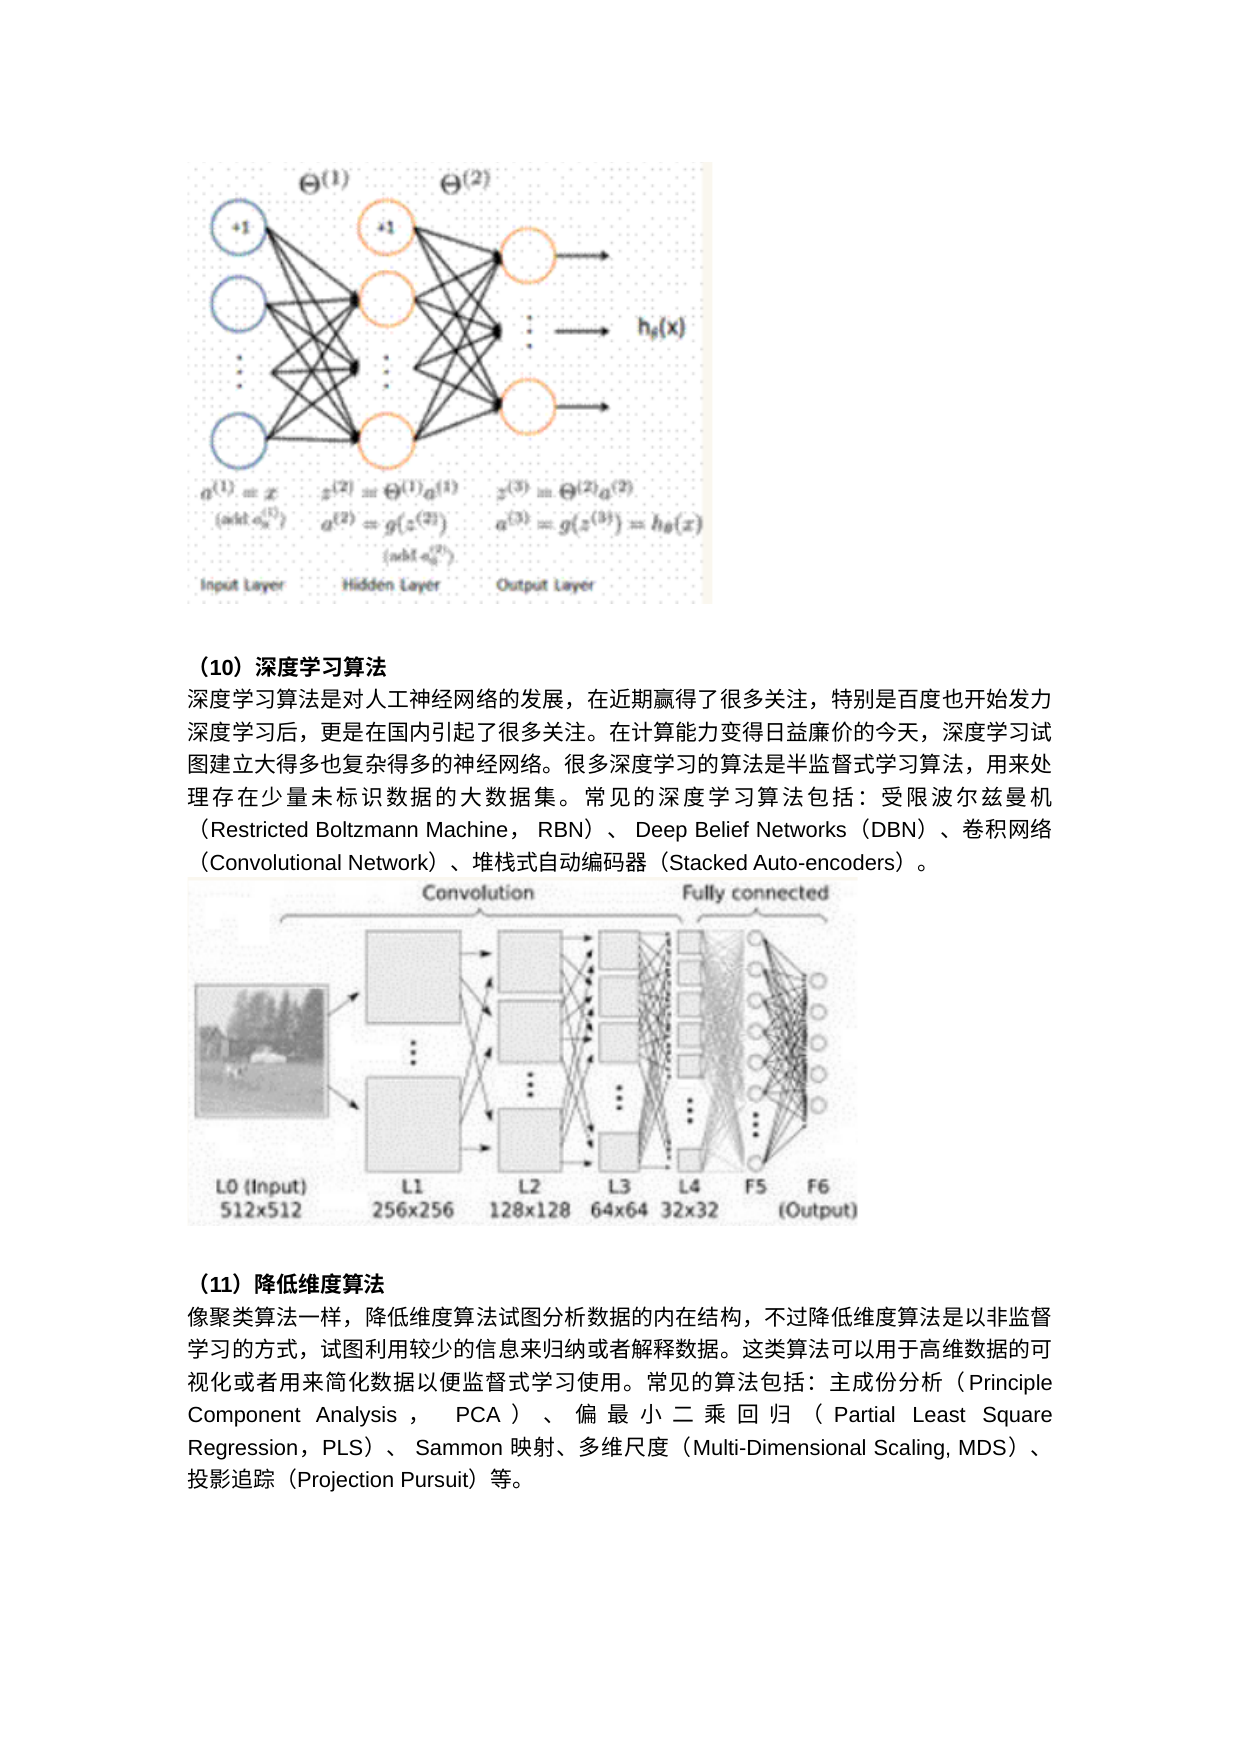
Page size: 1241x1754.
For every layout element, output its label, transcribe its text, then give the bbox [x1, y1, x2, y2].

list 像聚类算法一样，降低维度算法试图分析数据的内在结构，不过降低维度算法是以非监督学习的方式，试图利用较少的信息来归纳或者解释数据。这类算法可以用于高维数据的可视化或者用来简化数据以便监督式学习使用。常见的算法包括：主成份分析（Principle Component Analysis， PCA）、偏最小二乘回归（Partial Least Square Regression，PLS）、 Sammon 映射、多维尺度（Multi-Dimensional Scaling, MDS）、投影追踪（Projection Pursuit）等。 [187, 1299, 1053, 1494]
list （10）深度学习算法 [187, 649, 1053, 682]
picture [187, 162, 713, 604]
list （11）降低维度算法 [187, 1267, 1053, 1299]
list 深度学习算法是对人工神经网络的发展，在近期赢得了很多关注，特别是百度也开始发力深度学习后，更是在国内引起了很多关注。在计算能力变得日益廉价的今天，深度学习试图建立大得多也复杂得多的神经网络。很多深度学习的算法是半监督式学习算法，用来处理存在少量未标识数据的大数据集。常见的深度学习算法包括：受限波尔兹曼机（Restricted Boltzmann Machine， RBN）、 Deep Belief Networks（DBN）、卷积网络（Convolutional Network）、堆栈式自动编码器（Stacked Auto-encoders）。 [187, 682, 1053, 877]
picture [187, 877, 858, 1226]
